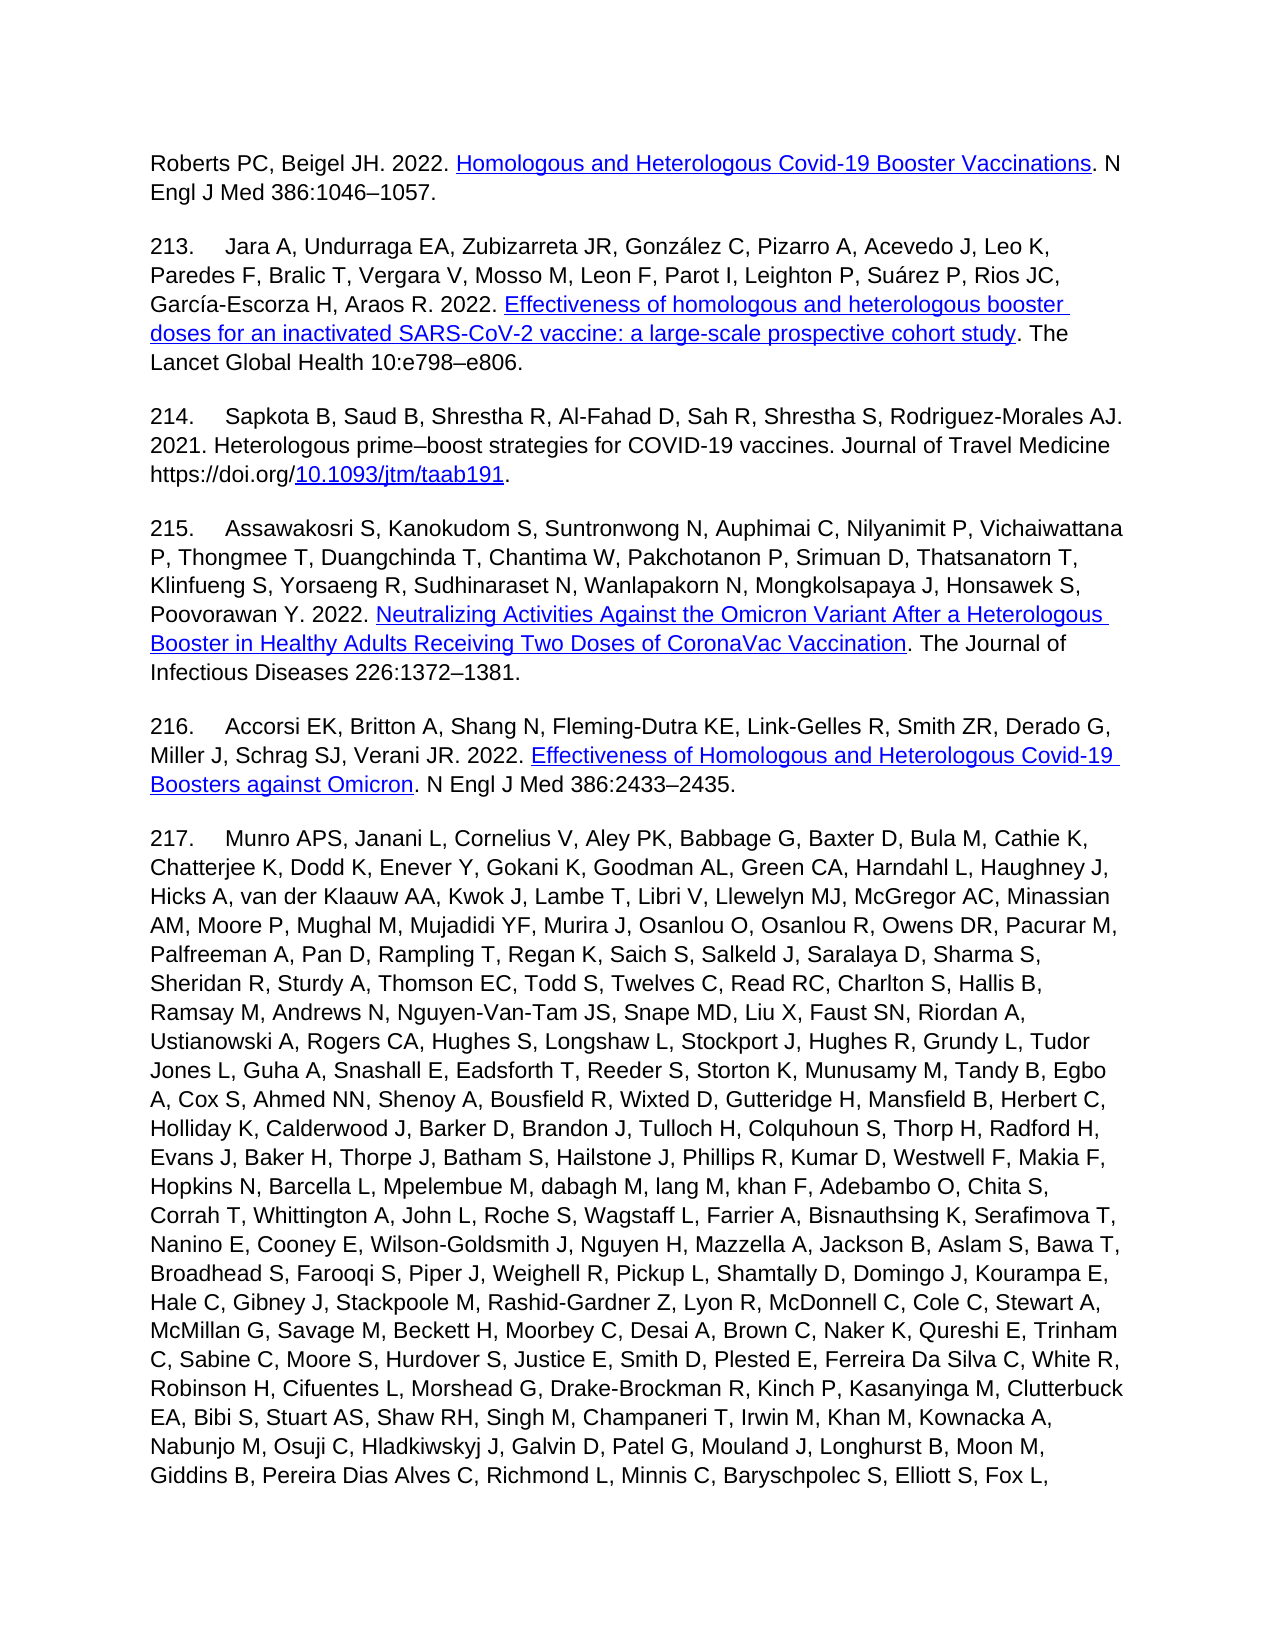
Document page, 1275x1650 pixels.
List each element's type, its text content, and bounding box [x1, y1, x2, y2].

text 215. Assawakosri S, Kanokudom S, Suntronwong N, Auphimai C, Nilyanimit P, Vichaiwattana P, Thongmee T, Duangchinda T, Chantima W, Pakchotanon P, Srimuan D, Thatsanatorn T, Klinfueng S, Yorsaeng R, Sudhinaraset N, Wanlapakorn N, Mongkolsapaya J, Honsawek S, Poovorawan Y. 2022. Neutralizing Activities Against the Omicron Variant After a Heterologous Booster in Healthy Adults Receiving Two Doses of CoronaVac Vaccination. The Journal of Infectious Diseases 226:1372–1381. [150, 514, 1125, 686]
text 213. Jara A, Undurraga EA, Zubizarreta JR, González C, Pizarro A, Acevedo J, Leo K, Paredes F, Bralic T, Vergara V, Mosso M, Leon F, Parot I, Leighton P, Suárez P, Rios JC, García-Escorza H, Araos R. 2022. Effectiveness of homologous and heterologous booster doses for an inactivated SARS-CoV-2 vaccine: a large-scale prospective cohort study. The Lancet Global Health 10:e798–e806. [150, 233, 1125, 375]
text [150, 150, 1125, 205]
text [150, 825, 1125, 1489]
text 216. Accorsi EK, Britton A, Shang N, Fleming-Dutra KE, Link-Gelles R, Smith ZR, Derado G, Miller J, Schrag SJ, Verani JR. 2022. Effectiveness of Homologous and Heterologous Covid-19 Boosters against Omicron. N Engl J Med 386:2433–2435. [150, 713, 1125, 798]
text 214. Sapkota B, Saud B, Shrestha R, Al-Fahad D, Sah R, Shrestha S, Rodriguez-Morales AJ. 2021. Heterologous prime–boost strategies for COVID-19 vaccines. Journal of Travel Medicine https://doi.org/10.1093/jtm/taab191. [150, 403, 1125, 487]
